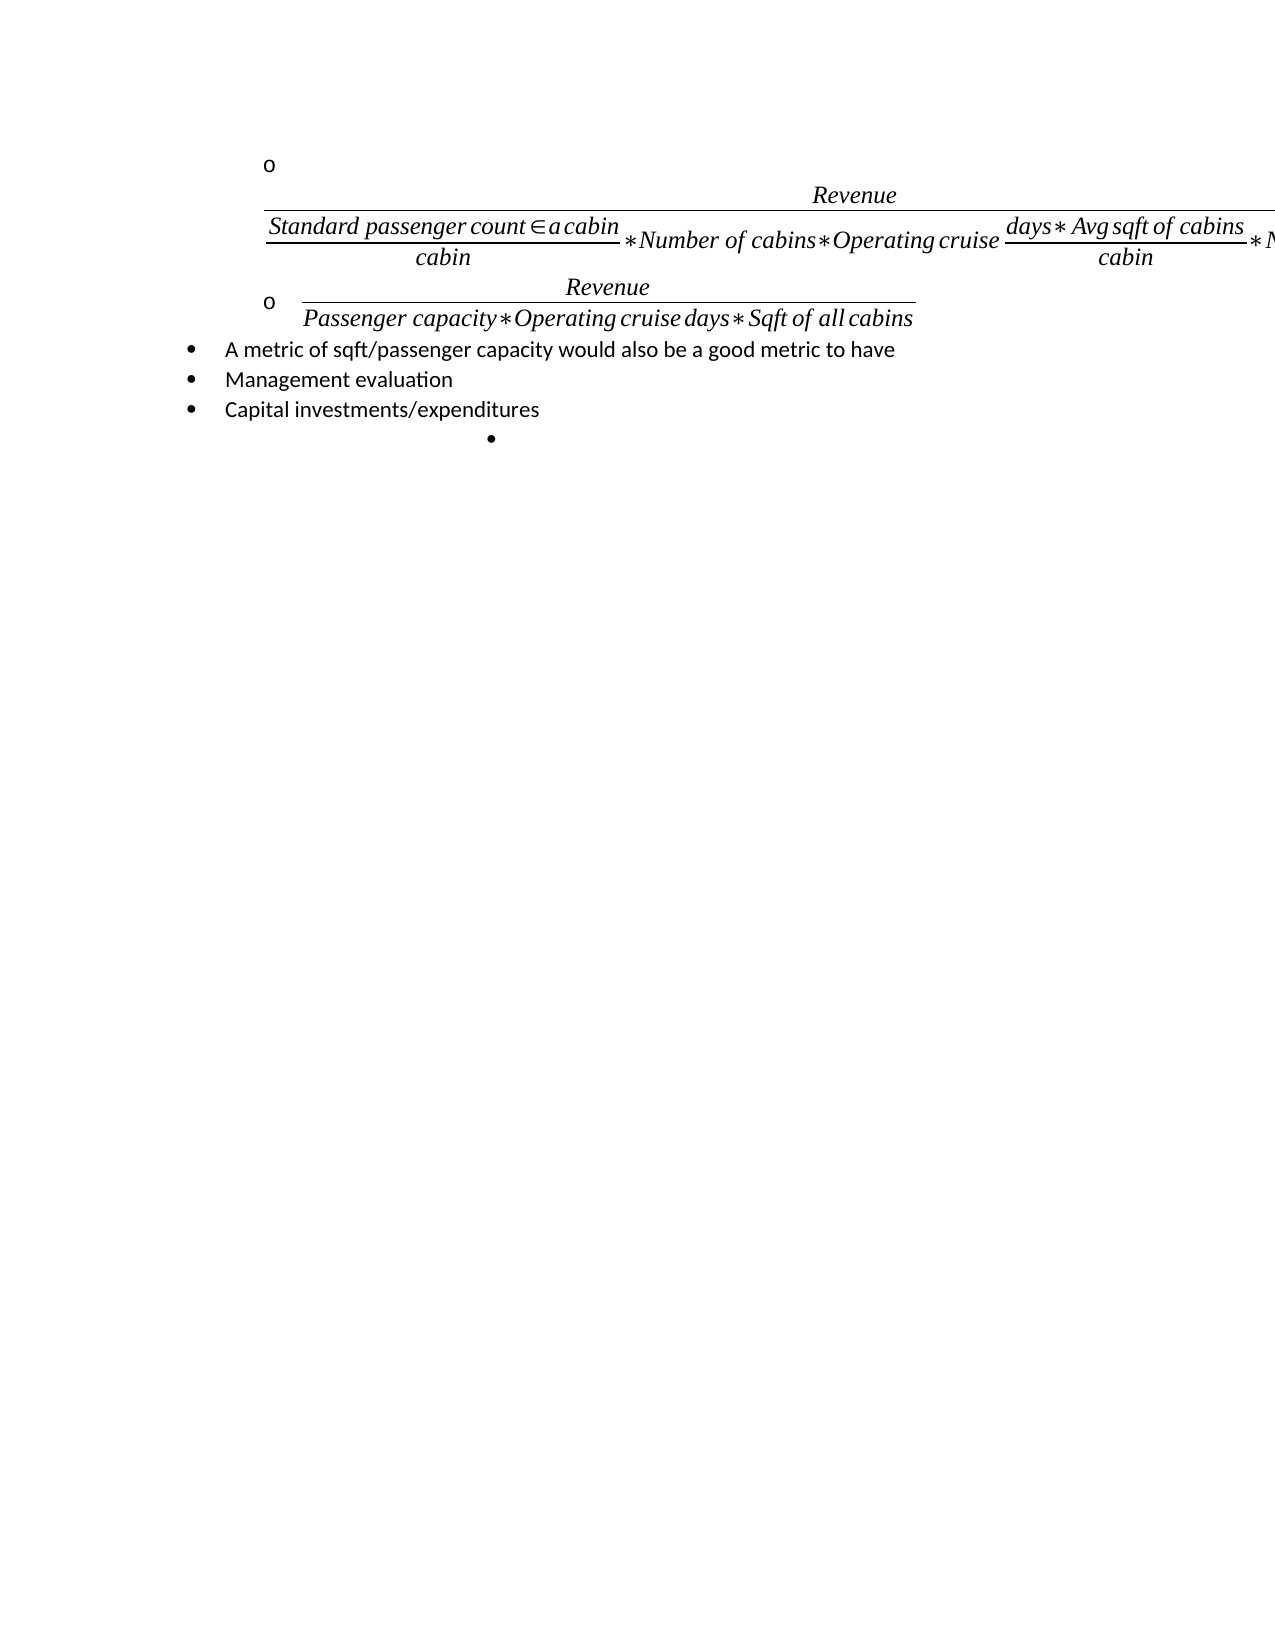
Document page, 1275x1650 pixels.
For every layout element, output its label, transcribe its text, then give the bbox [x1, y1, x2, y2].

list A metric of sqft/passenger capacity would also be a good metric to have [187, 335, 1125, 363]
list Management evaluation [187, 365, 1125, 393]
list Capital investments/expenditures [187, 395, 1125, 423]
